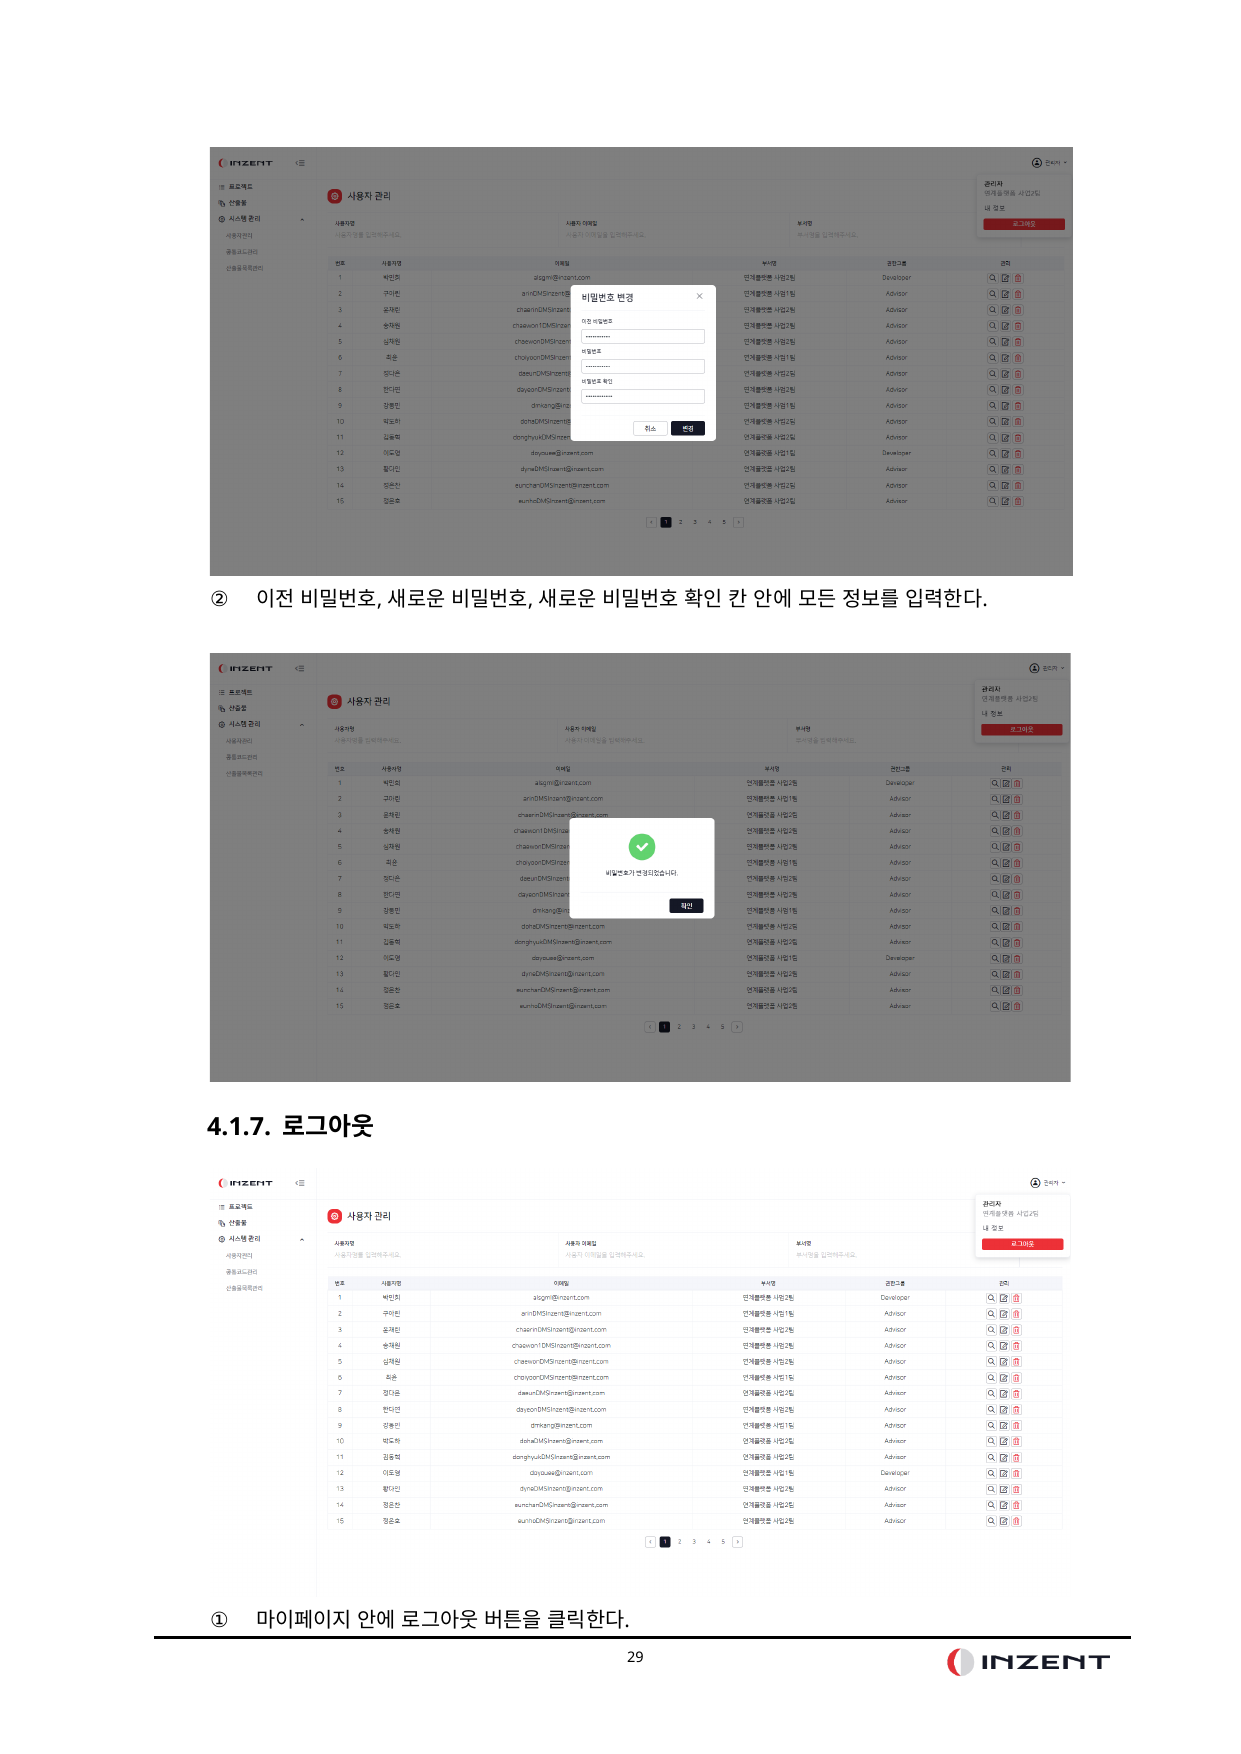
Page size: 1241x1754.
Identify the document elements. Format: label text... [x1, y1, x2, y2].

list 마이페이지 안에 로그아웃 버튼을 클릭한다. [210, 1603, 1166, 1634]
picture [937, 1646, 1120, 1678]
picture [209, 1168, 1071, 1597]
picture [209, 147, 1073, 576]
list 이전 비밀번호, 새로운 비밀번호, 새로운 비밀번호 확인 칸 안에 모든 정보를 입력한다. [210, 582, 1166, 612]
picture [209, 653, 1071, 1082]
subtitle 로그아웃 [207, 1106, 1166, 1143]
